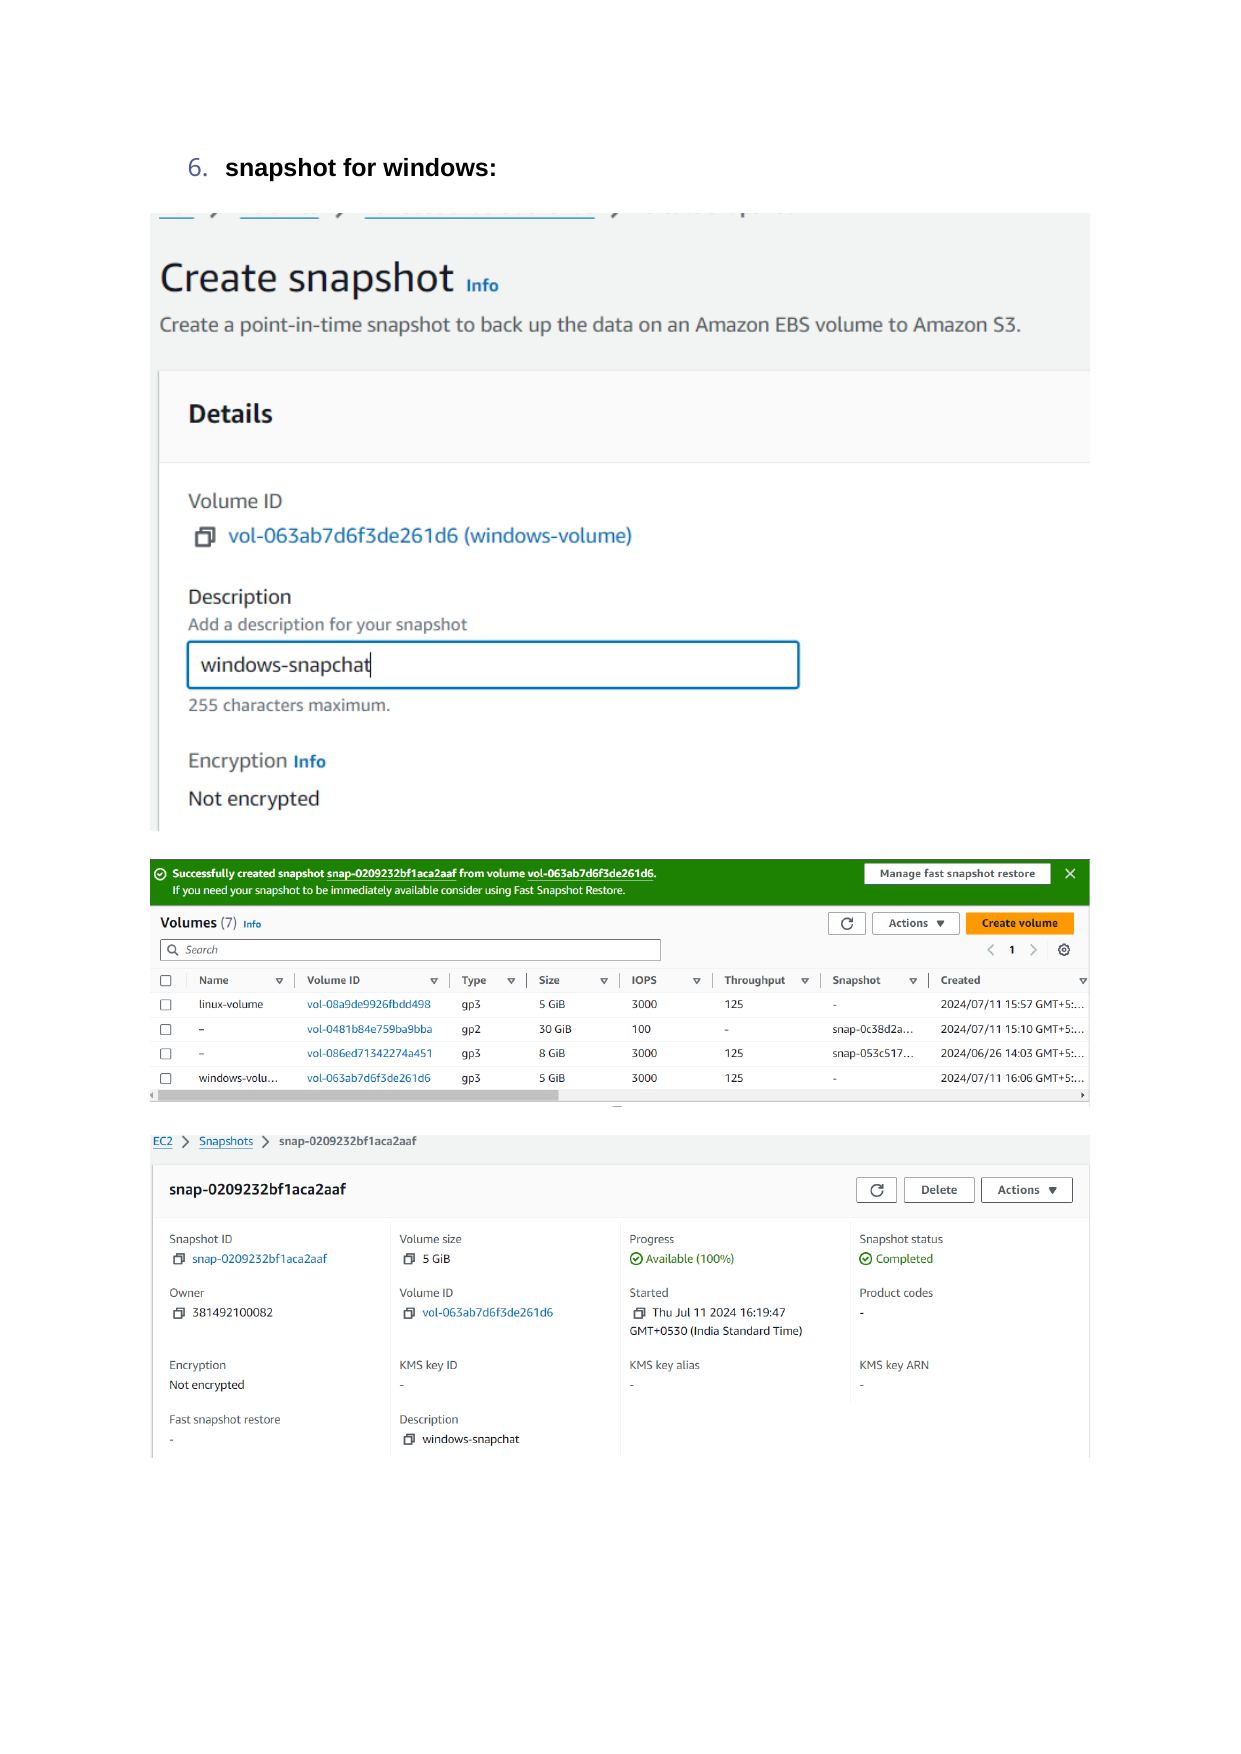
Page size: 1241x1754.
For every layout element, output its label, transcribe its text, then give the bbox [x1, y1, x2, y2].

list snapshot for windows: [187, 150, 1090, 184]
picture [150, 859, 1091, 1107]
picture [150, 213, 1091, 831]
picture [150, 1135, 1091, 1458]
